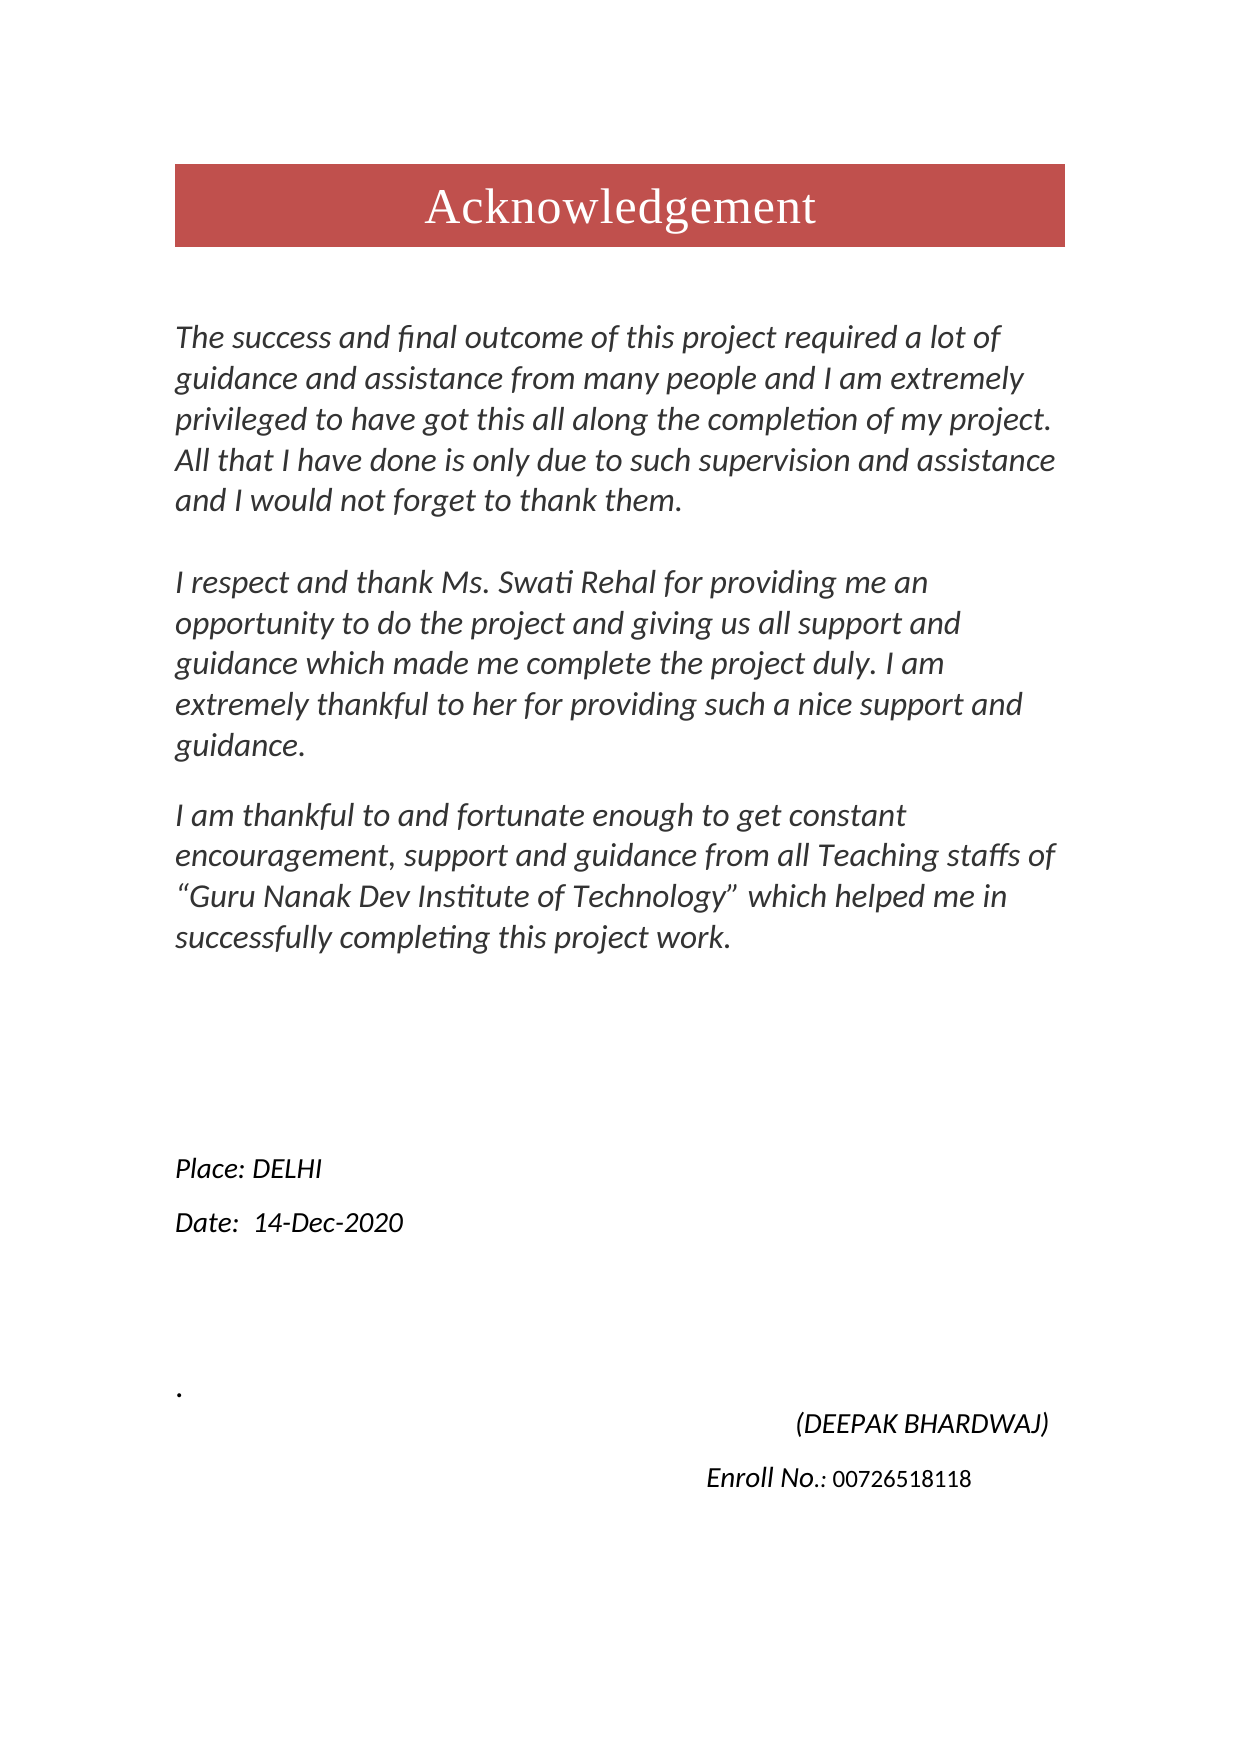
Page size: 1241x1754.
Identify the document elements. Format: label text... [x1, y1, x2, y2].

text Date: 14-Dec-2020 [175, 1204, 1065, 1240]
text The success and final outcome of this project required a lot of guidance and assistance from many people and I am extremely privileged to have got this all along the completion of my project. All that I have done is only due to such supervision and assistance and I would not forget to thank them. [175, 317, 1065, 520]
text (DEEPAK BHARDWAJ) [175, 1406, 1065, 1441]
text Enroll No.: 00726518118 [175, 1459, 1065, 1495]
text . [175, 1365, 1065, 1406]
text Place: DELHI [175, 1151, 1065, 1186]
text I am thankful to and fortunate enough to get constant encouragement, support and guidance from all Teaching staffs of “Guru Nanak Dev Institute of Technology” which helped me in successfully completing this project work. [175, 794, 1065, 957]
text I respect and thank Ms. Swati Rehal for providing me an opportunity to do the project and giving us all support and guidance which made me complete the project duly. I am extremely thankful to her for providing such a nice support and guidance. [175, 561, 1065, 764]
title Acknowledgement [175, 177, 1065, 234]
